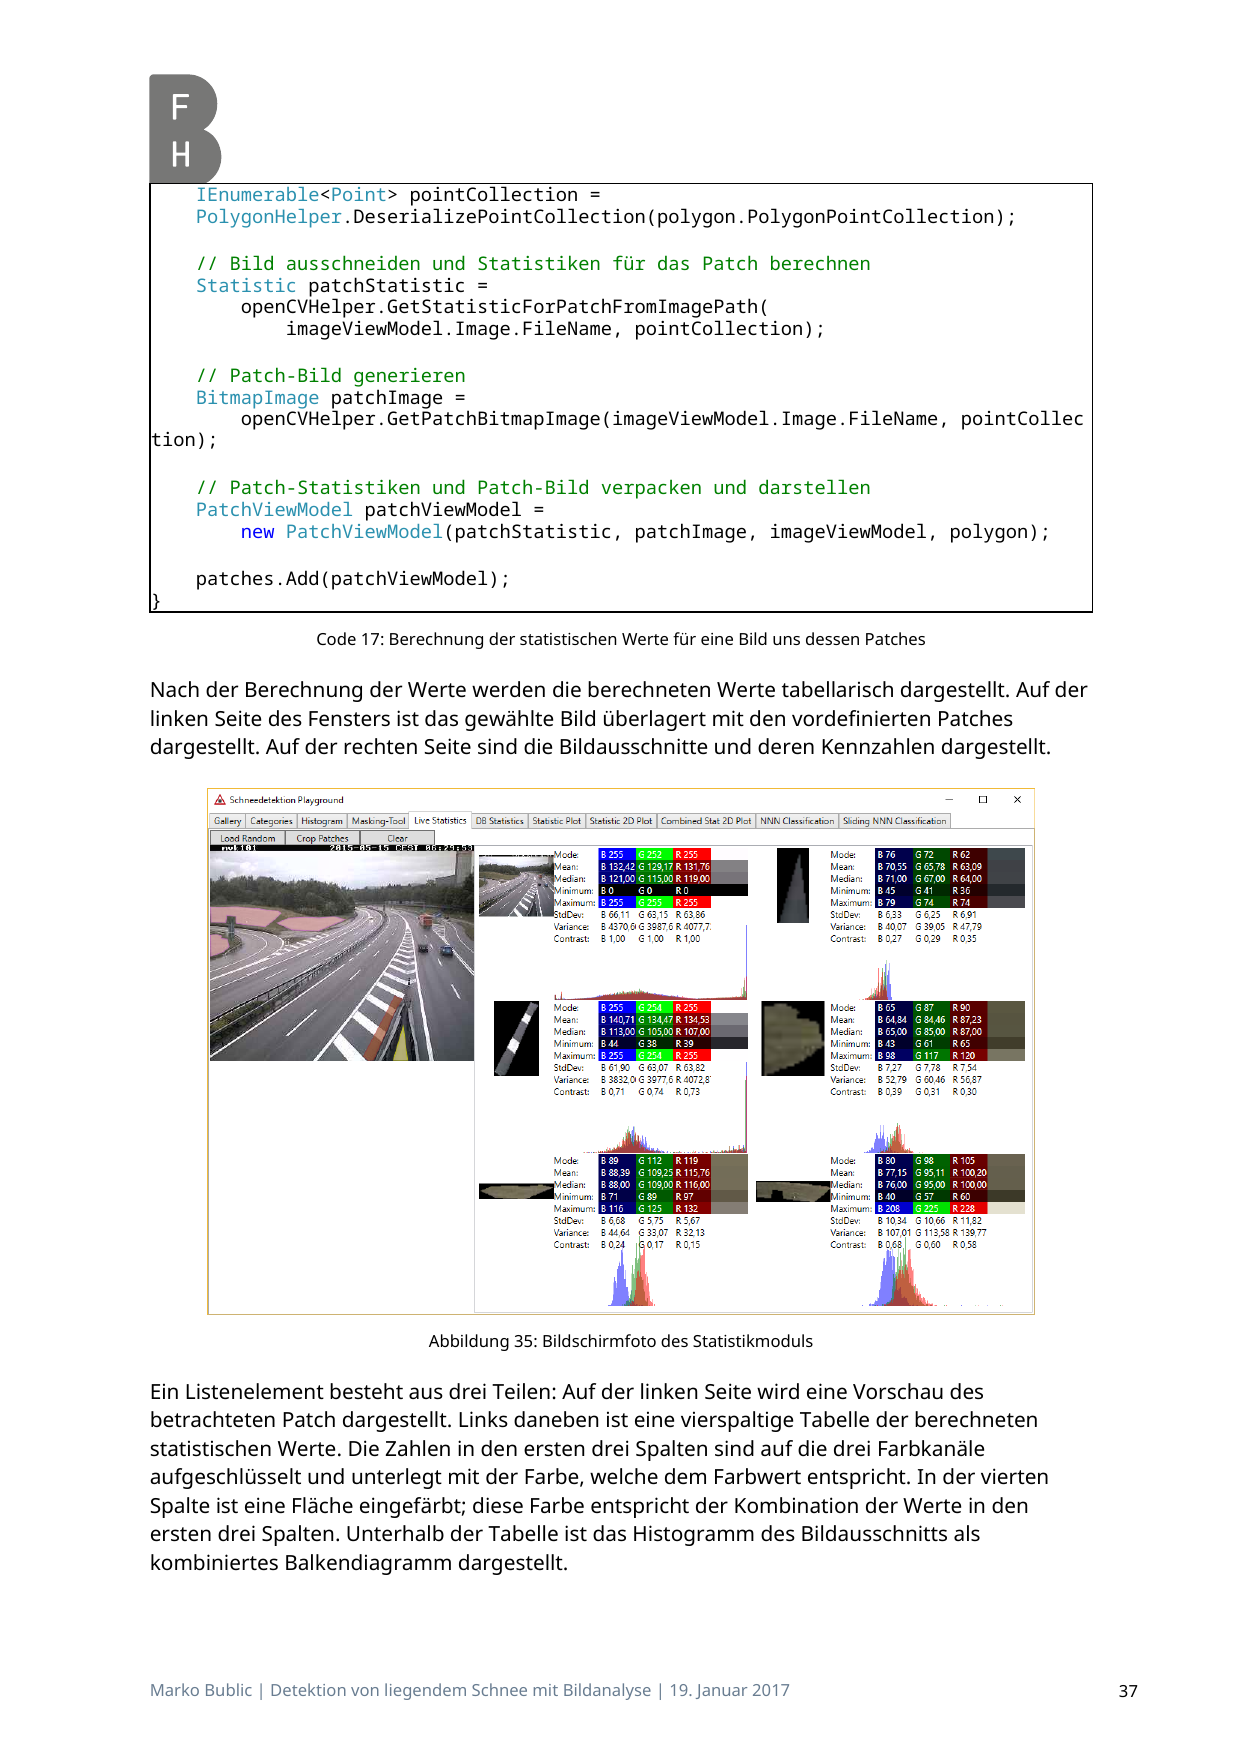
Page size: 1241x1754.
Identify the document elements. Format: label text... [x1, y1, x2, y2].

text Code 17: Berechnung der statistischen Werte für eine Bild uns dessen Patches [149, 625, 1093, 650]
text Abbildung 35: Bildschirmfoto des Statistikmoduls [149, 1327, 1093, 1352]
text Ein Listenelement besteht aus drei Teilen: Auf der linken Seite wird eine Vorschau des betrachteten Patch dargestellt. Links daneben ist eine vierspaltige Tabelle der berechneten statistischen Werte. Die Zahlen in den ersten drei Spalten sind auf die drei Farbkanäle aufgeschlüsselt und unterlegt mit der Farbe, welche dem Farbwert entspricht. In der vierten Spalte ist eine Fläche eingefärbt; diese Farbe entspricht der Kombination der Werte in den ersten drei Spalten. Unterhalb der Tabelle ist das Histogramm des Bildausschnitts als kombiniertes Balkendiagramm dargestellt. [149, 1377, 1093, 1576]
text Nach der Berechnung der Werte werden die berechneten Werte tabellarisch dargestellt. Auf der linken Seite des Fensters ist das gewählte Bild überlagert mit den vordefinierten Patches dargestellt. Auf der rechten Seite sind die Bildausschnitte und deren Kennzahlen dargestellt. [149, 675, 1093, 761]
picture [207, 788, 1035, 1315]
